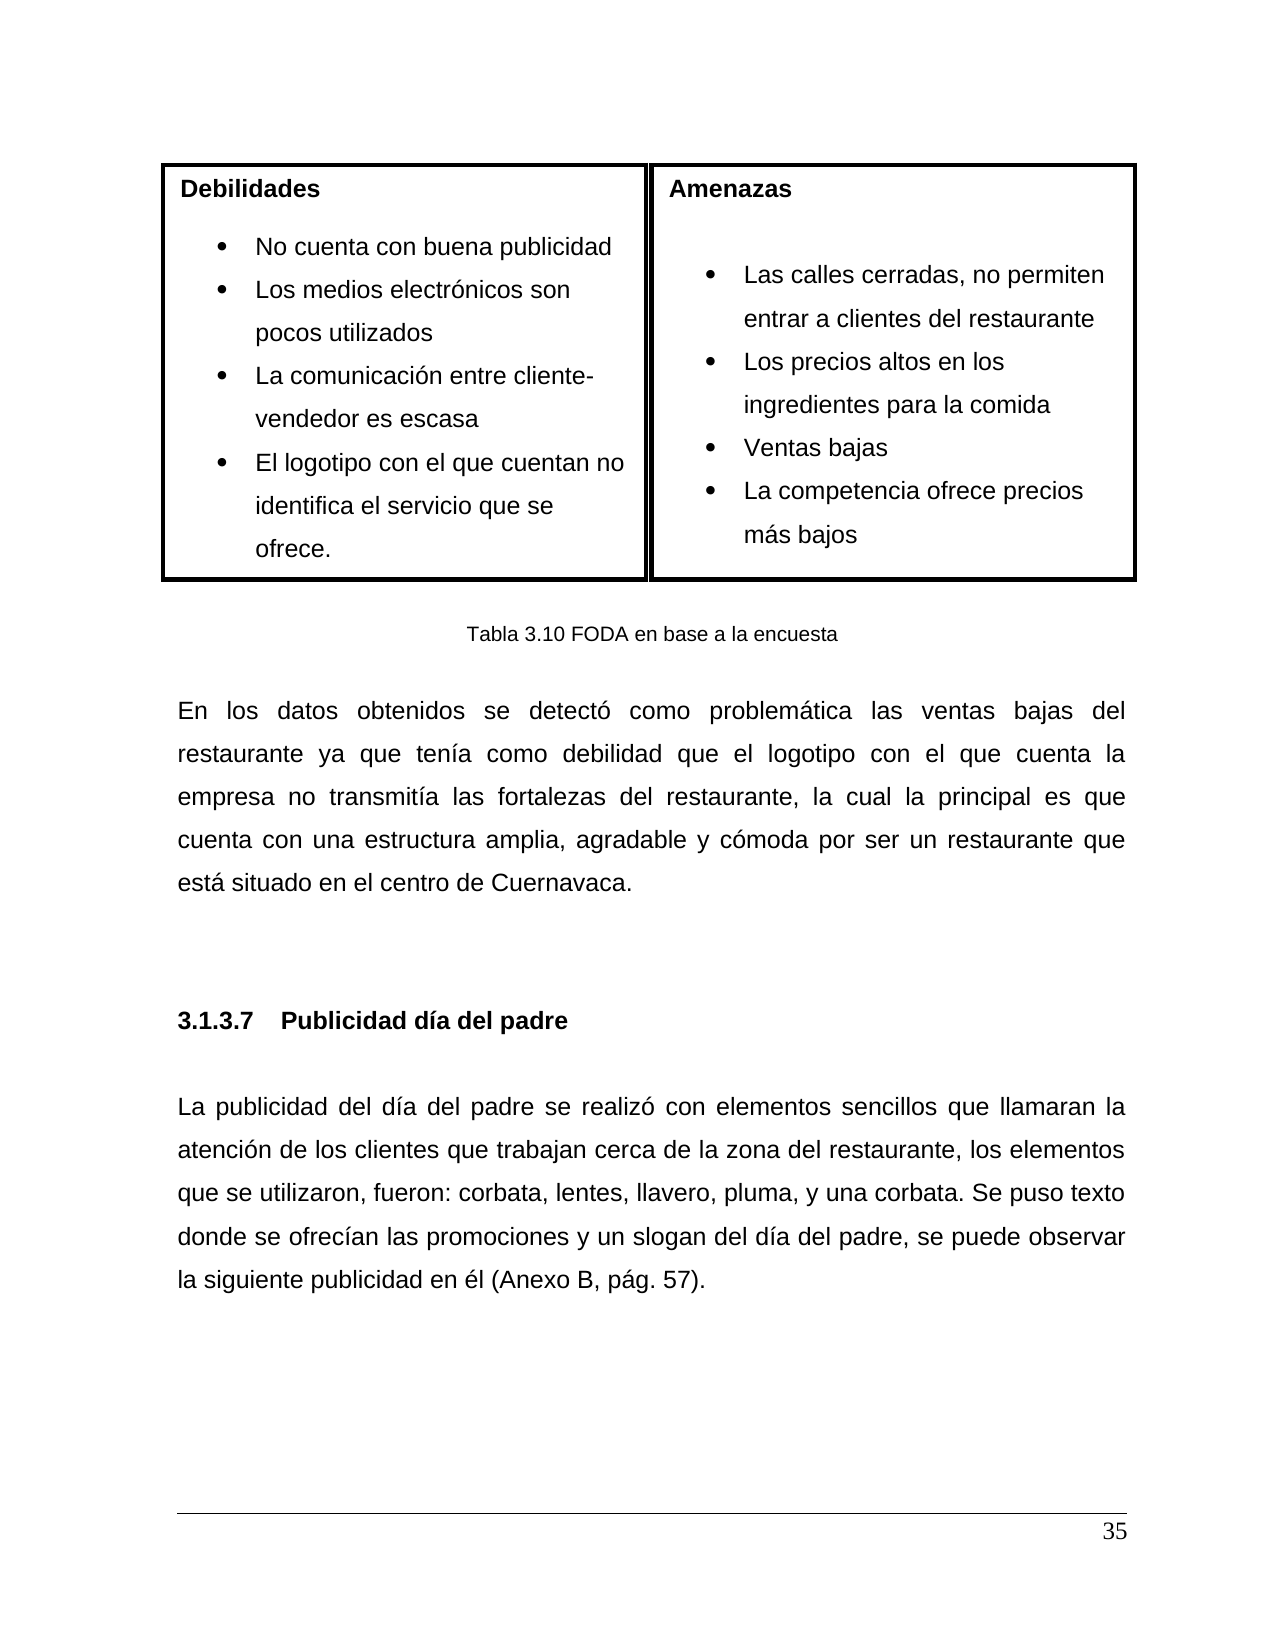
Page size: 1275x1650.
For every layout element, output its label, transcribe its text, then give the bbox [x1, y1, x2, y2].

text En los datos obtenidos se detectó como problemática las ventas bajas del restaurante ya que tenía como debilidad que el logotipo con el que cuenta la empresa no transmitía las fortalezas del restaurante, la cual la principal es que cuenta con una estructura amplia, agradable y cómoda por ser un restaurante que está situado en el centro de Cuernavaca. [177, 696, 1127, 897]
text La publicidad del día del padre se realizó con elementos sencillos que llamaran la atención de los clientes que trabajan cerca de la zona del restaurante, los elementos que se utilizaron, fueron: corbata, lentes, llavero, pluma, y una corbata. Se puso texto donde se ofrecían las promociones y un slogan del día del padre, se puede observar la siguiente publicidad en él (Anexo B, pág. 57). [177, 1092, 1127, 1293]
subtitle Publicidad día del padre [177, 1006, 1127, 1034]
text Tabla 3.10 FODA en base a la encuesta [177, 622, 1127, 646]
